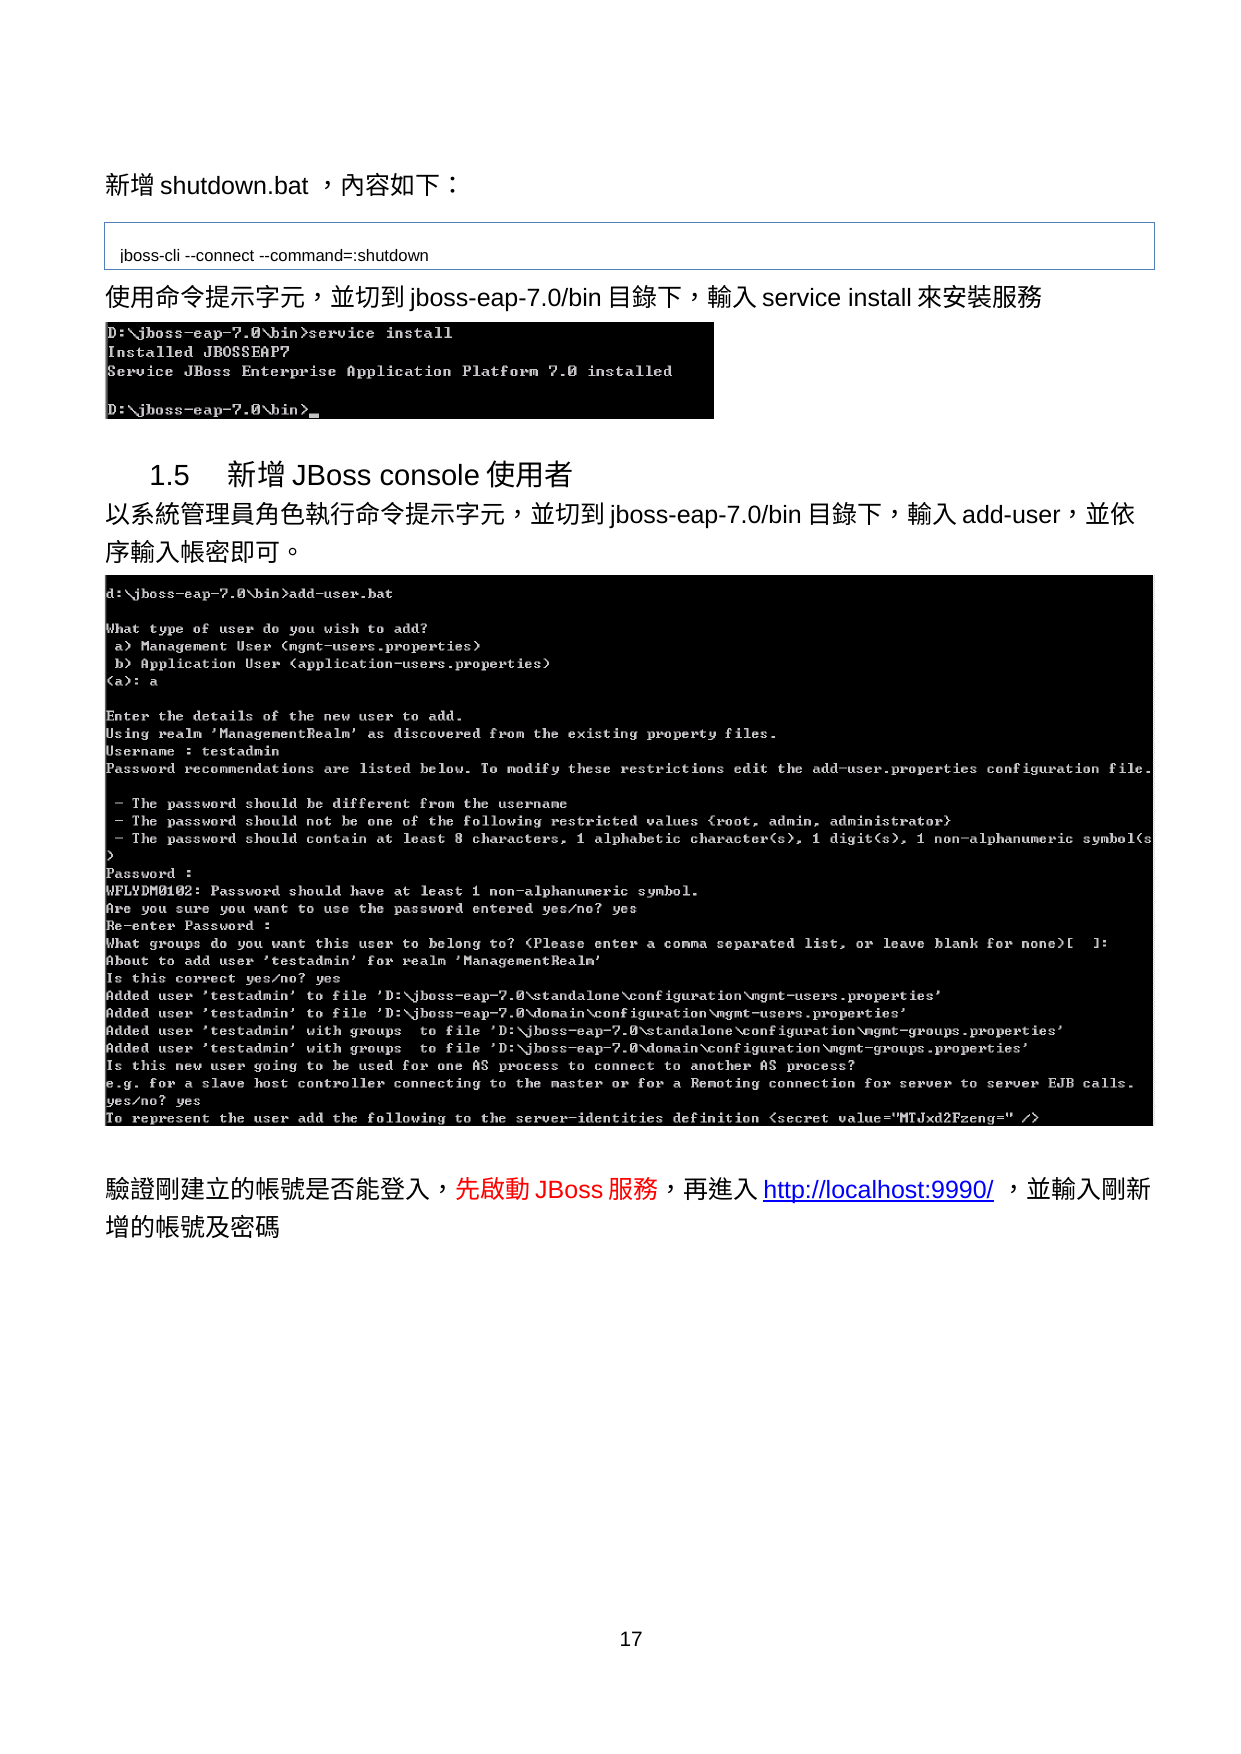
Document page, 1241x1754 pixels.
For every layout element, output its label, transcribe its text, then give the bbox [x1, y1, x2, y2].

picture [104, 575, 1155, 1126]
text 驗證剛建立的帳號是否能登入，先啟動JBoss服務，再進入http://localhost:9990/ ，並輸入剛新增的帳號及密碼 [105, 1169, 1157, 1244]
text 使用命令提示字元，並切到jboss-eap-7.0/bin目錄下，輸入service install來安裝服務 [105, 202, 1157, 314]
text 以系統管理員角色執行命令提示字元，並切到jboss-eap-7.0/bin目錄下，輸入add-user，並依序輸入帳密即可。 [105, 494, 1157, 569]
subtitle 新增JBoss console使用者 [149, 452, 1157, 494]
picture [104, 322, 714, 419]
text 新增shutdown.bat ，內容如下： [105, 164, 1157, 202]
